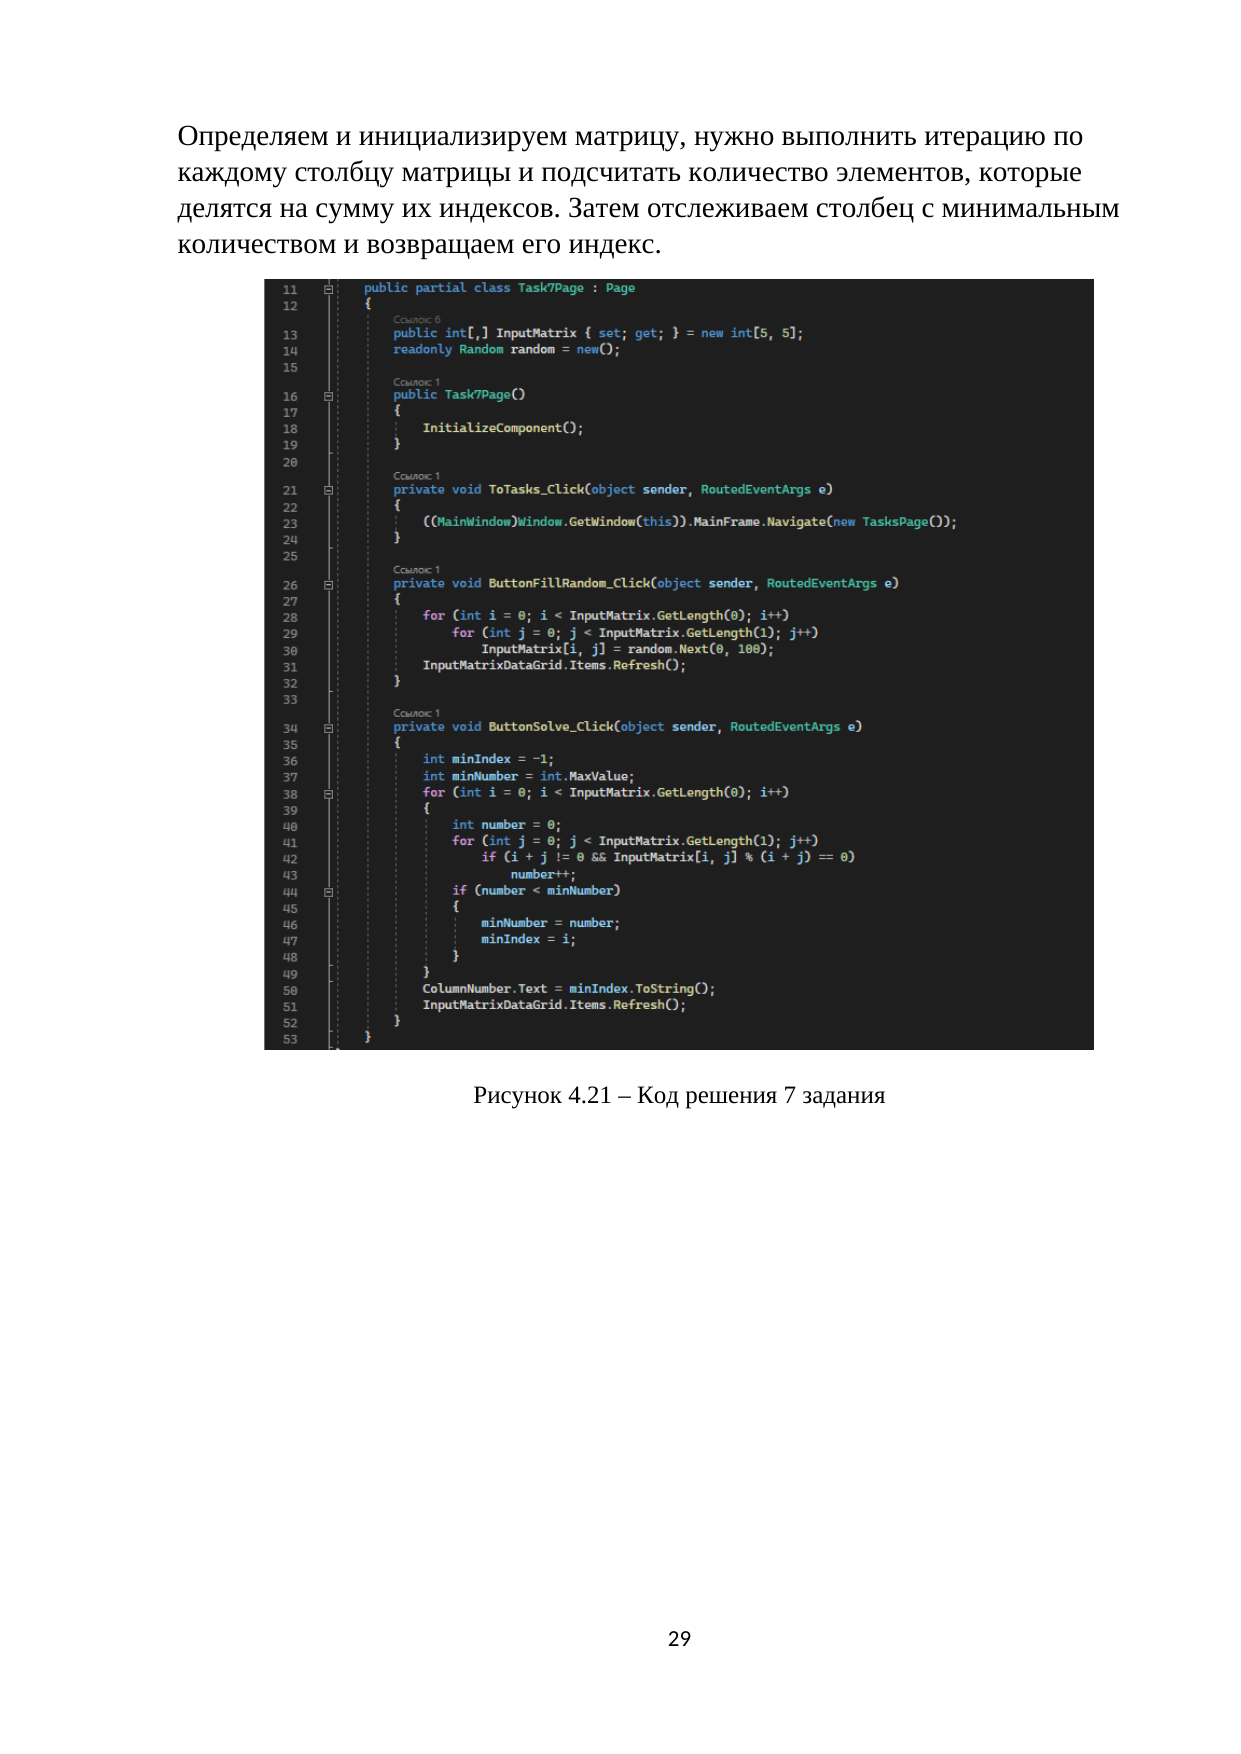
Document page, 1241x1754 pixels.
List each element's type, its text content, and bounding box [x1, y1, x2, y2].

text Определяем и инициализируем матрицу, нужно выполнить итерацию по каждому столбцу матрицы и подсчитать количество элементов, которые делятся на сумму их индексов. Затем отслеживаем столбец с минимальным количеством и возвращаем его индекс. [177, 118, 1181, 260]
text Рисунок 4.21 – Код решения 7 задания [177, 1080, 1181, 1109]
picture [264, 279, 1094, 1050]
